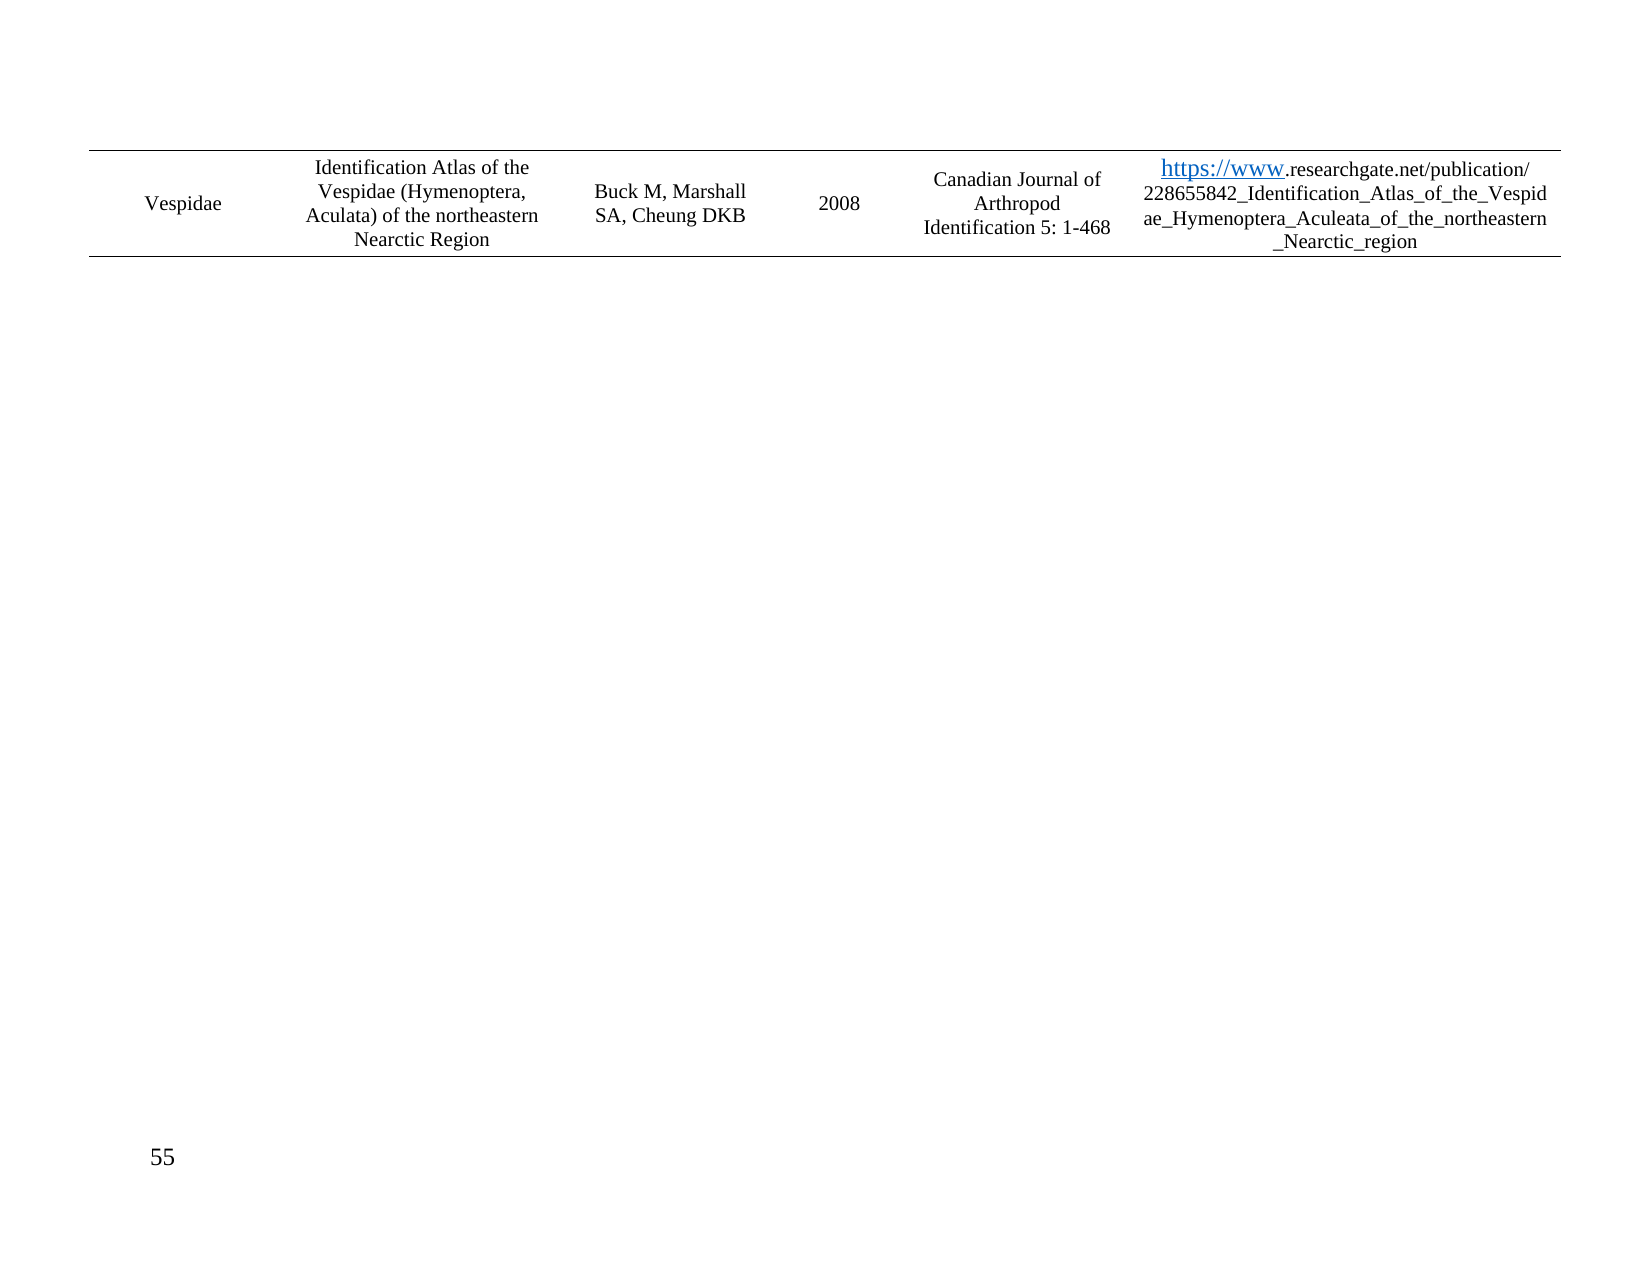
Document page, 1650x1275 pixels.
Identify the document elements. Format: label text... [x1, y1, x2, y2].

table_cell Canadian Journal of Arthropod Identification 5: 1-468 [905, 151, 1129, 256]
table_cell Vespidae [89, 151, 277, 256]
table_cell https://www.researchgate.net/publication/228655842_Identification_Atlas_of_the_Vespidae_Hymenoptera_Aculeata_of_the_northeastern_Nearctic_region [1130, 151, 1561, 256]
table_cell Buck M, Marshall SA, Cheung DKB [567, 151, 773, 256]
table_cell 2008 [774, 151, 904, 256]
table_cell Identification Atlas of the Vespidae (Hymenoptera, Aculata) of the northeastern Nearctic Region [277, 151, 567, 256]
